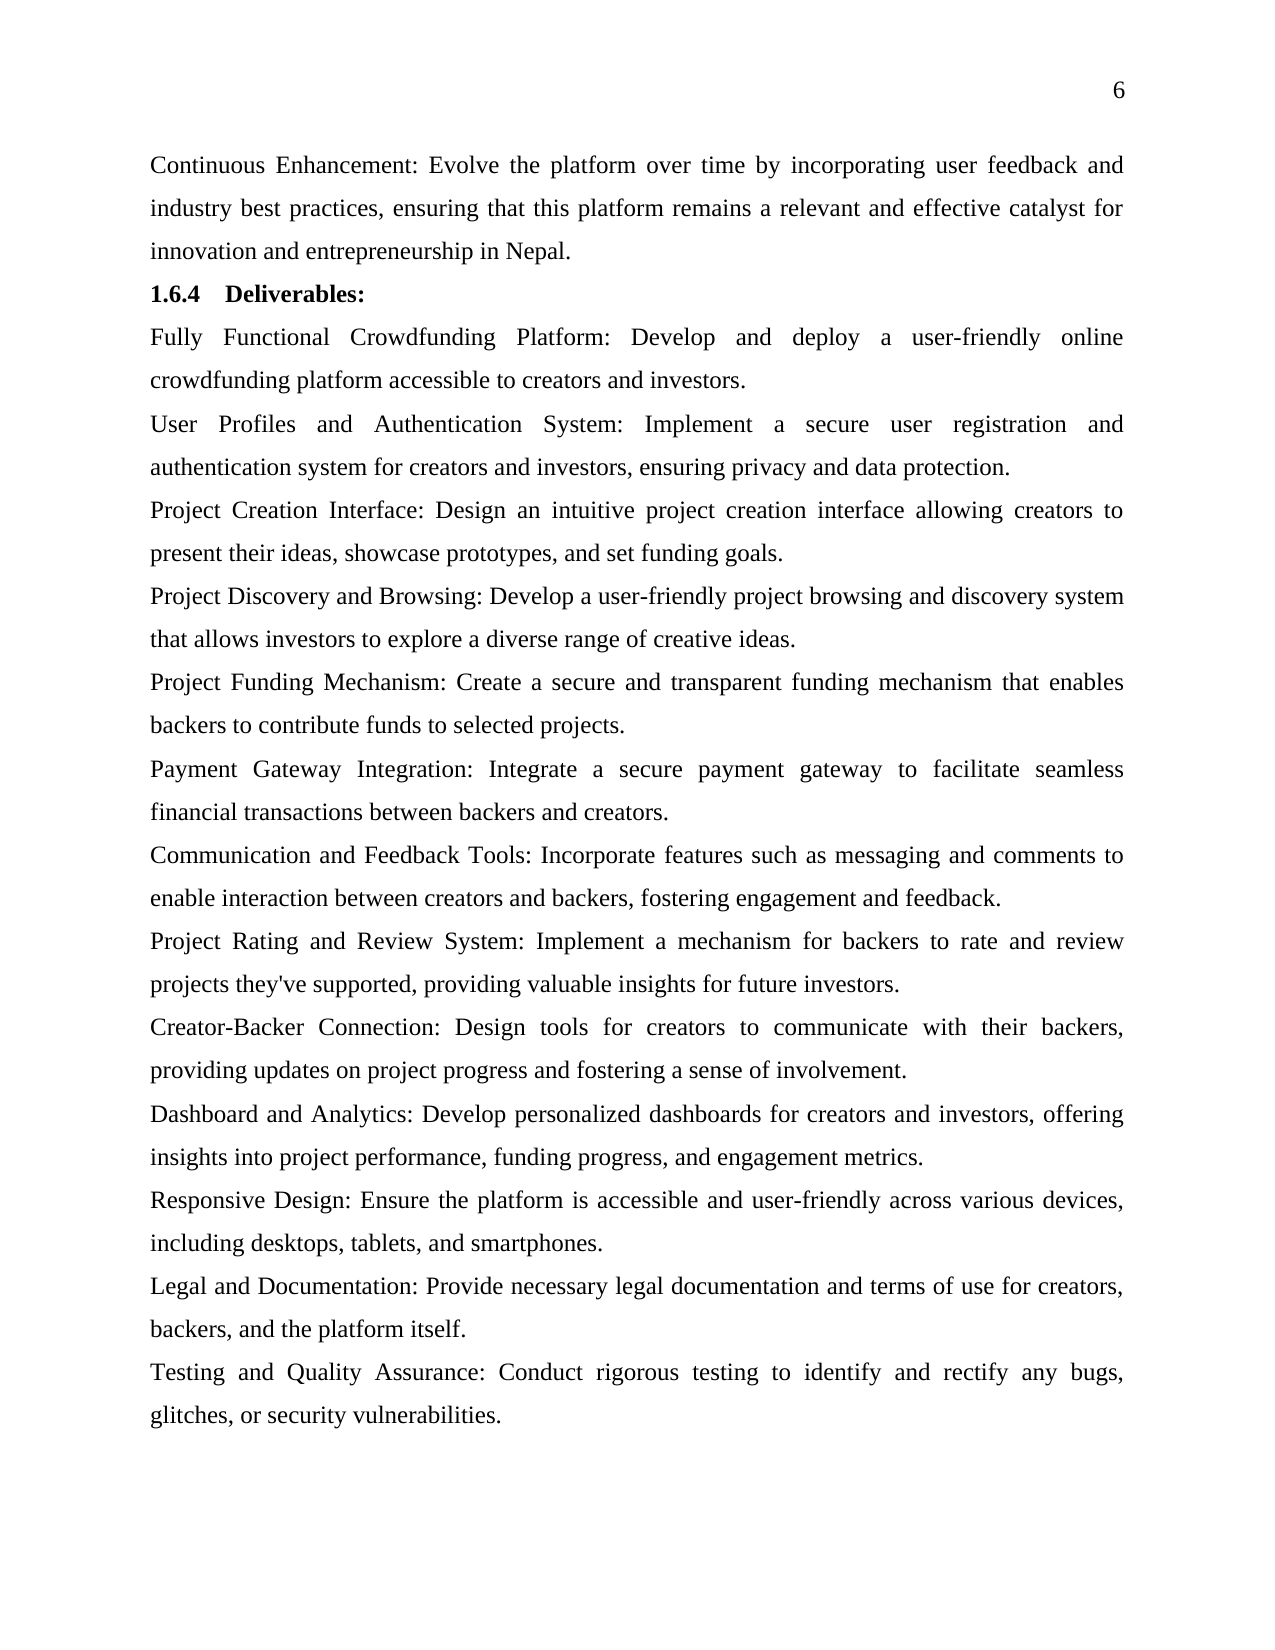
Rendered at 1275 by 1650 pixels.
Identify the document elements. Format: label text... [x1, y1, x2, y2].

text Dashboard and Analytics: Develop personalized dashboards for creators and investors, offering insights into project performance, funding progress, and engagement metrics. [150, 1099, 1125, 1171]
text Project Discovery and Browsing: Develop a user-friendly project browsing and discovery system that allows investors to explore a diverse range of creative ideas. [150, 581, 1125, 653]
text Payment Gateway Integration: Integrate a secure payment gateway to facilitate seamless financial transactions between backers and creators. [150, 754, 1125, 826]
text User Profiles and Authentication System: Implement a secure user registration and authentication system for creators and investors, ensuring privacy and data protection. [150, 409, 1125, 481]
text Legal and Documentation: Provide necessary legal documentation and terms of use for creators, backers, and the platform itself. [150, 1271, 1125, 1343]
text Project Creation Interface: Design an intuitive project creation interface allowing creators to present their ideas, showcase prototypes, and set funding goals. [150, 495, 1125, 567]
text Communication and Feedback Tools: Incorporate features such as messaging and comments to enable interaction between creators and backers, fostering engagement and feedback. [150, 840, 1125, 912]
text Creator-Backer Connection: Design tools for creators to communicate with their backers, providing updates on project progress and fostering a sense of involvement. [150, 1012, 1125, 1084]
text Continuous Enhancement: Evolve the platform over time by incorporating user feedback and industry best practices, ensuring that this platform remains a relevant and effective catalyst for innovation and entrepreneurship in Nepal. [150, 150, 1125, 265]
text Fully Functional Crowdfunding Platform: Develop and deploy a user-friendly online crowdfunding platform accessible to creators and investors. [150, 322, 1125, 394]
text Testing and Quality Assurance: Conduct rigorous testing to identify and rectify any bugs, glitches, or security vulnerabilities. [150, 1357, 1125, 1429]
text Responsive Design: Ensure the platform is accessible and user-friendly across various devices, including desktops, tablets, and smartphones. [150, 1185, 1125, 1257]
text Project Rating and Review System: Implement a mechanism for backers to rate and review projects they've supported, providing valuable insights for future investors. [150, 926, 1125, 998]
text Project Funding Mechanism: Create a secure and transparent funding mechanism that enables backers to contribute funds to selected projects. [150, 667, 1125, 739]
subtitle Deliverables: [150, 279, 1125, 308]
